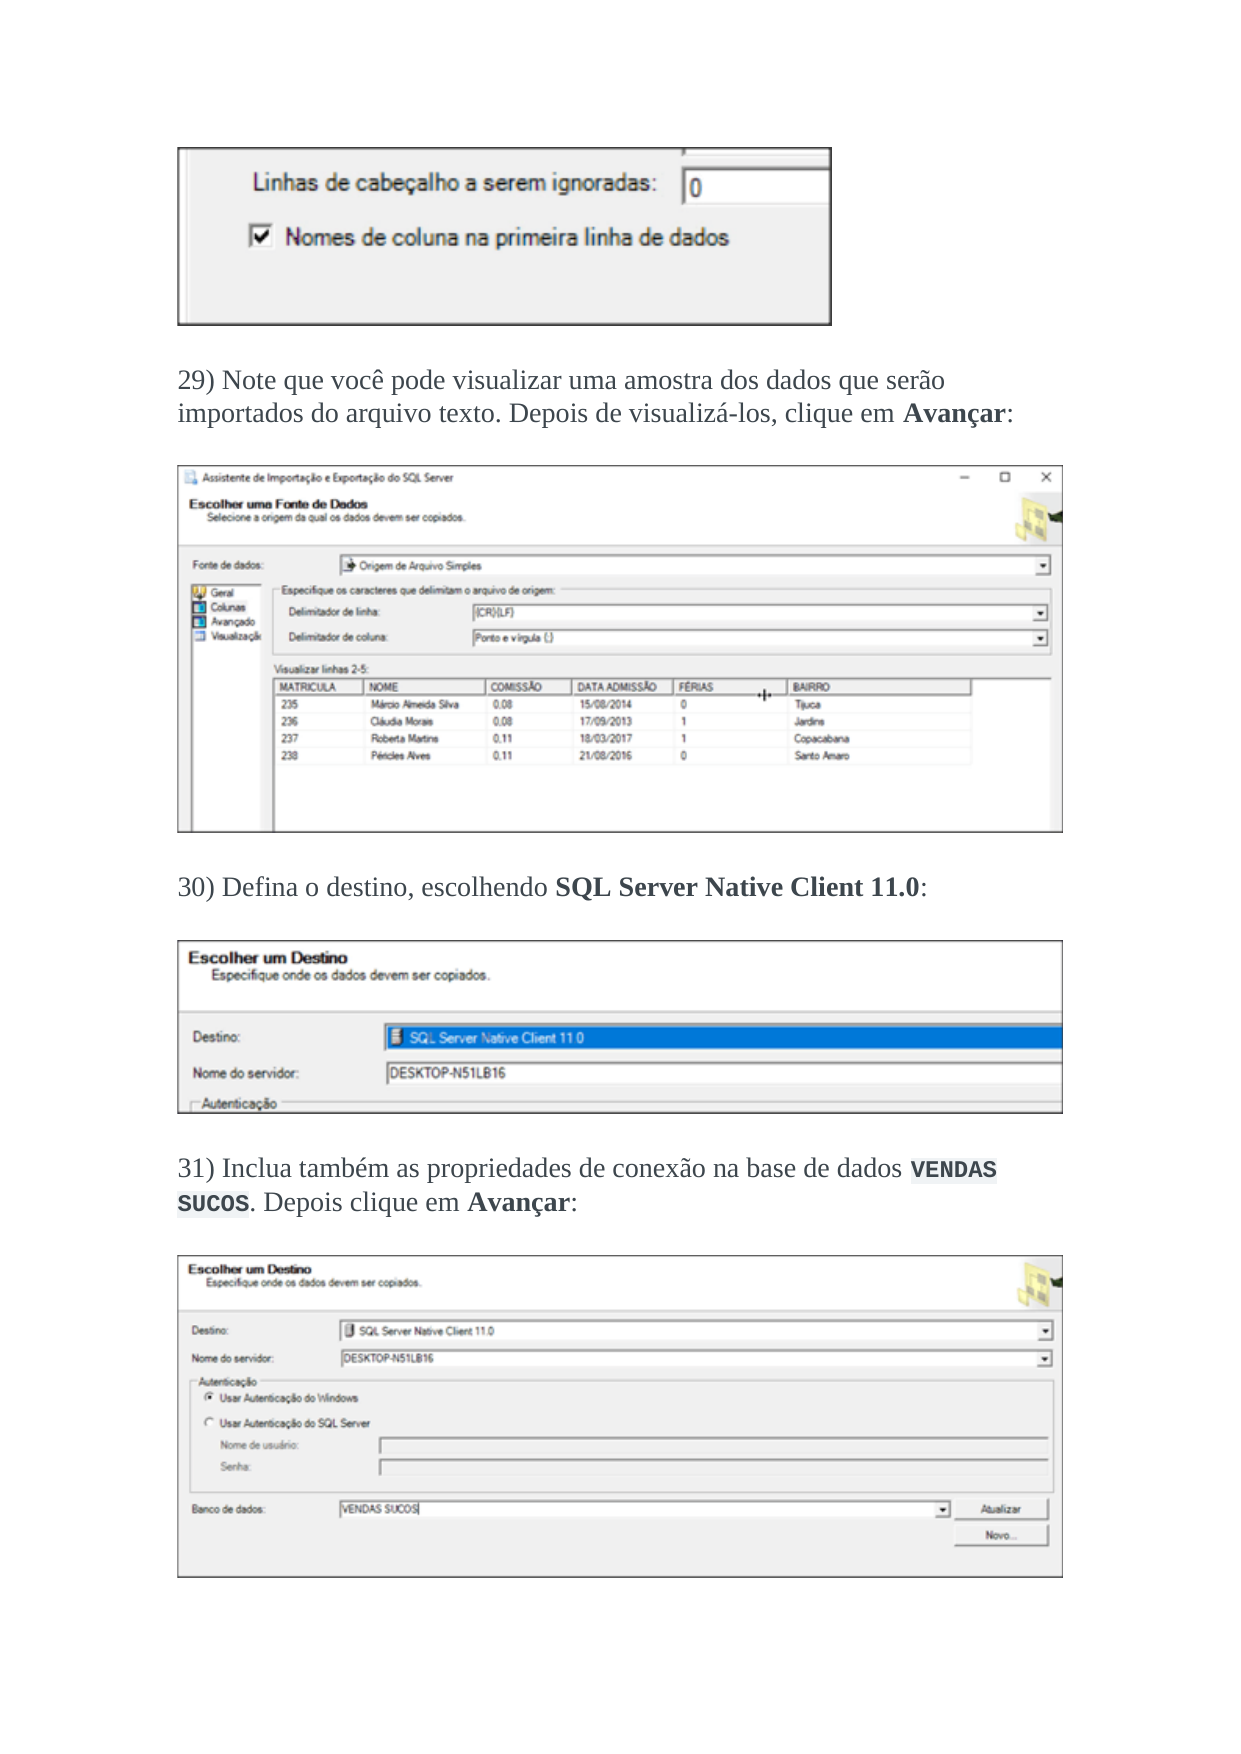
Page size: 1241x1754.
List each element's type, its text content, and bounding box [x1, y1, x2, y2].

picture [177, 1255, 1063, 1578]
picture [177, 147, 832, 326]
picture [177, 940, 1063, 1114]
text 31) Inclua também as propriedades de conexão na base de dados VENDAS SUCOS. Depois clique em Avançar: [177, 1151, 1063, 1218]
text 29) Note que você pode visualizar uma amostra dos dados que serão importados do arquivo texto. Depois de visualizá-los, clique em Avançar: [177, 363, 1063, 428]
picture [177, 465, 1063, 833]
text 30) Defina o destino, escolhendo SQL Server Native Client 11.0: [177, 870, 1063, 903]
